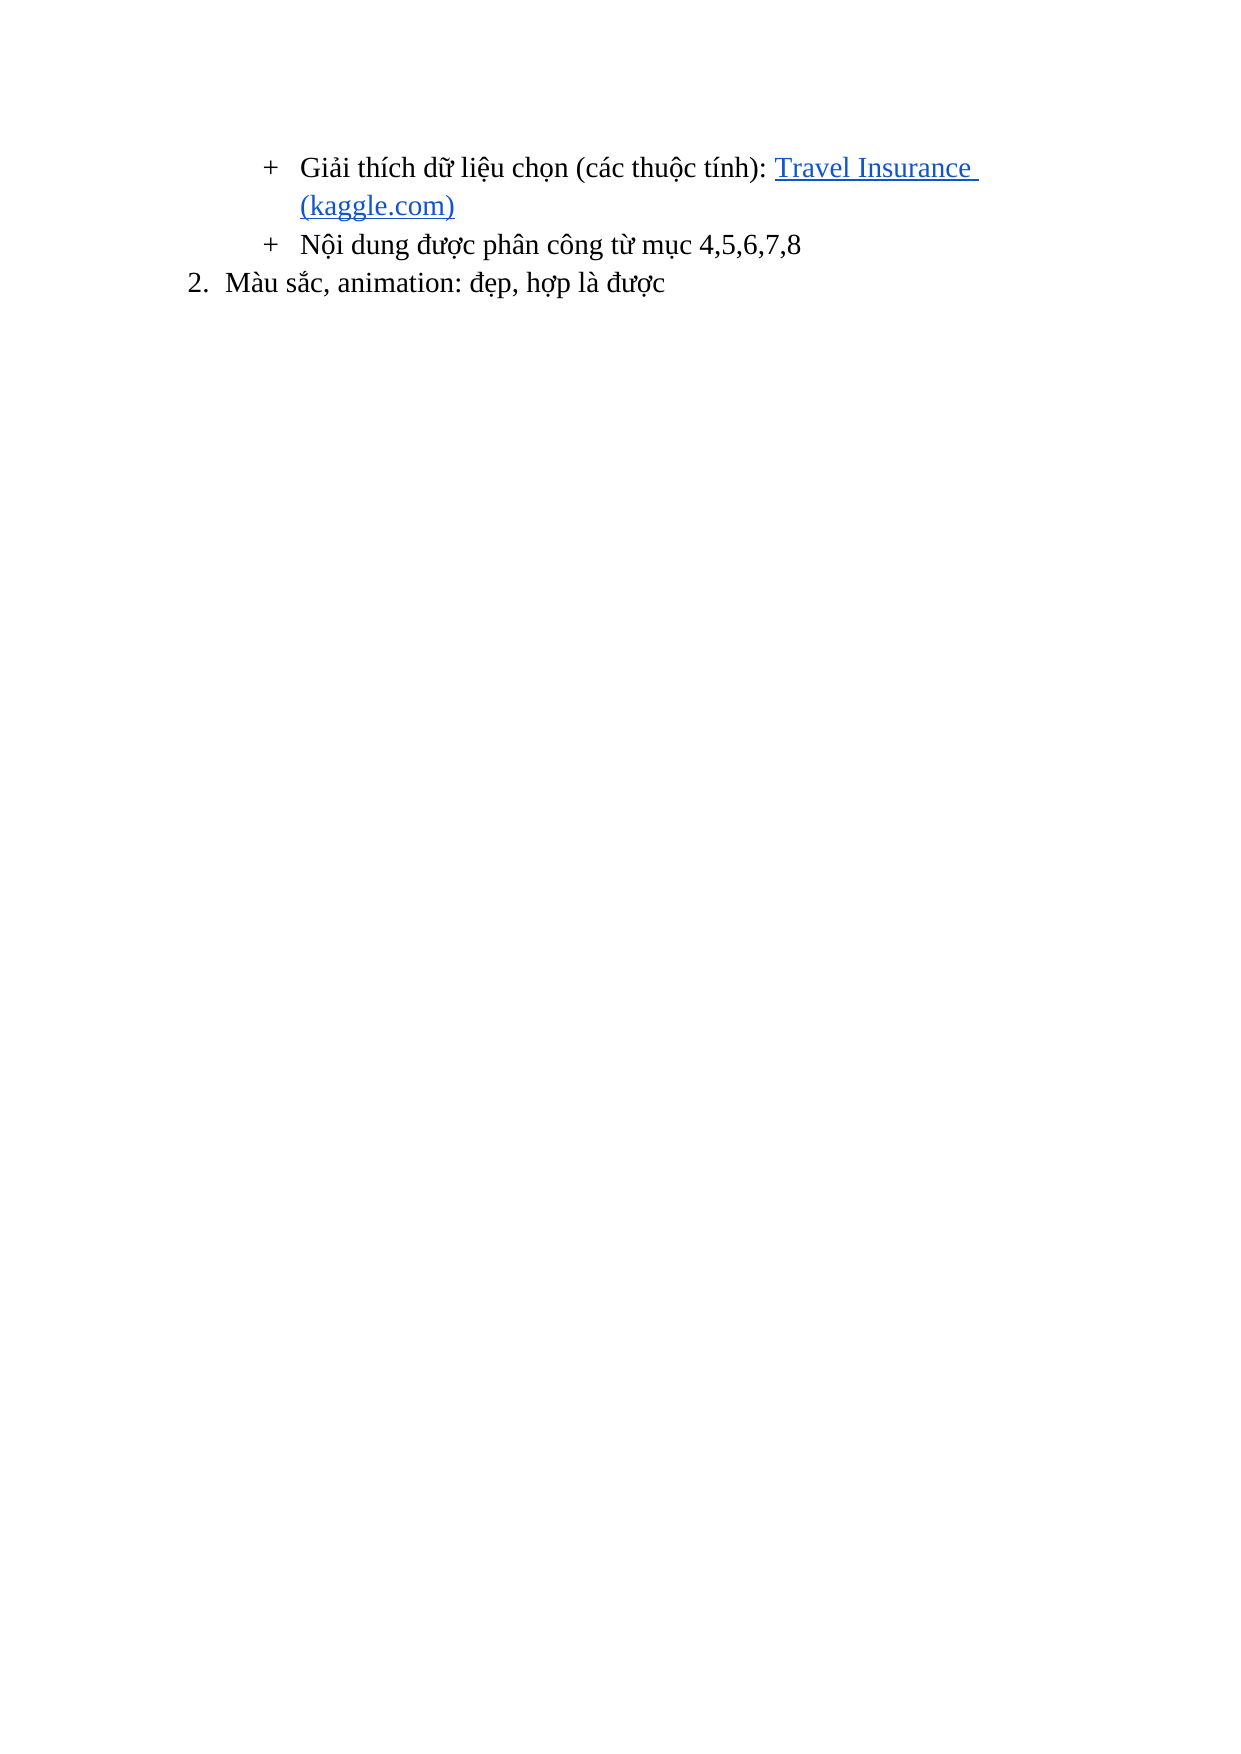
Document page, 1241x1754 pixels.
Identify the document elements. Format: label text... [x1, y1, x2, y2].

list Nội dung được phân công từ mục 4,5,6,7,8 [262, 227, 1090, 261]
list Giải thích dữ liệu chọn (các thuộc tính): Travel Insurance (kaggle.com) [262, 150, 1090, 222]
list Màu sắc, animation: đẹp, hợp là được [187, 266, 1090, 299]
